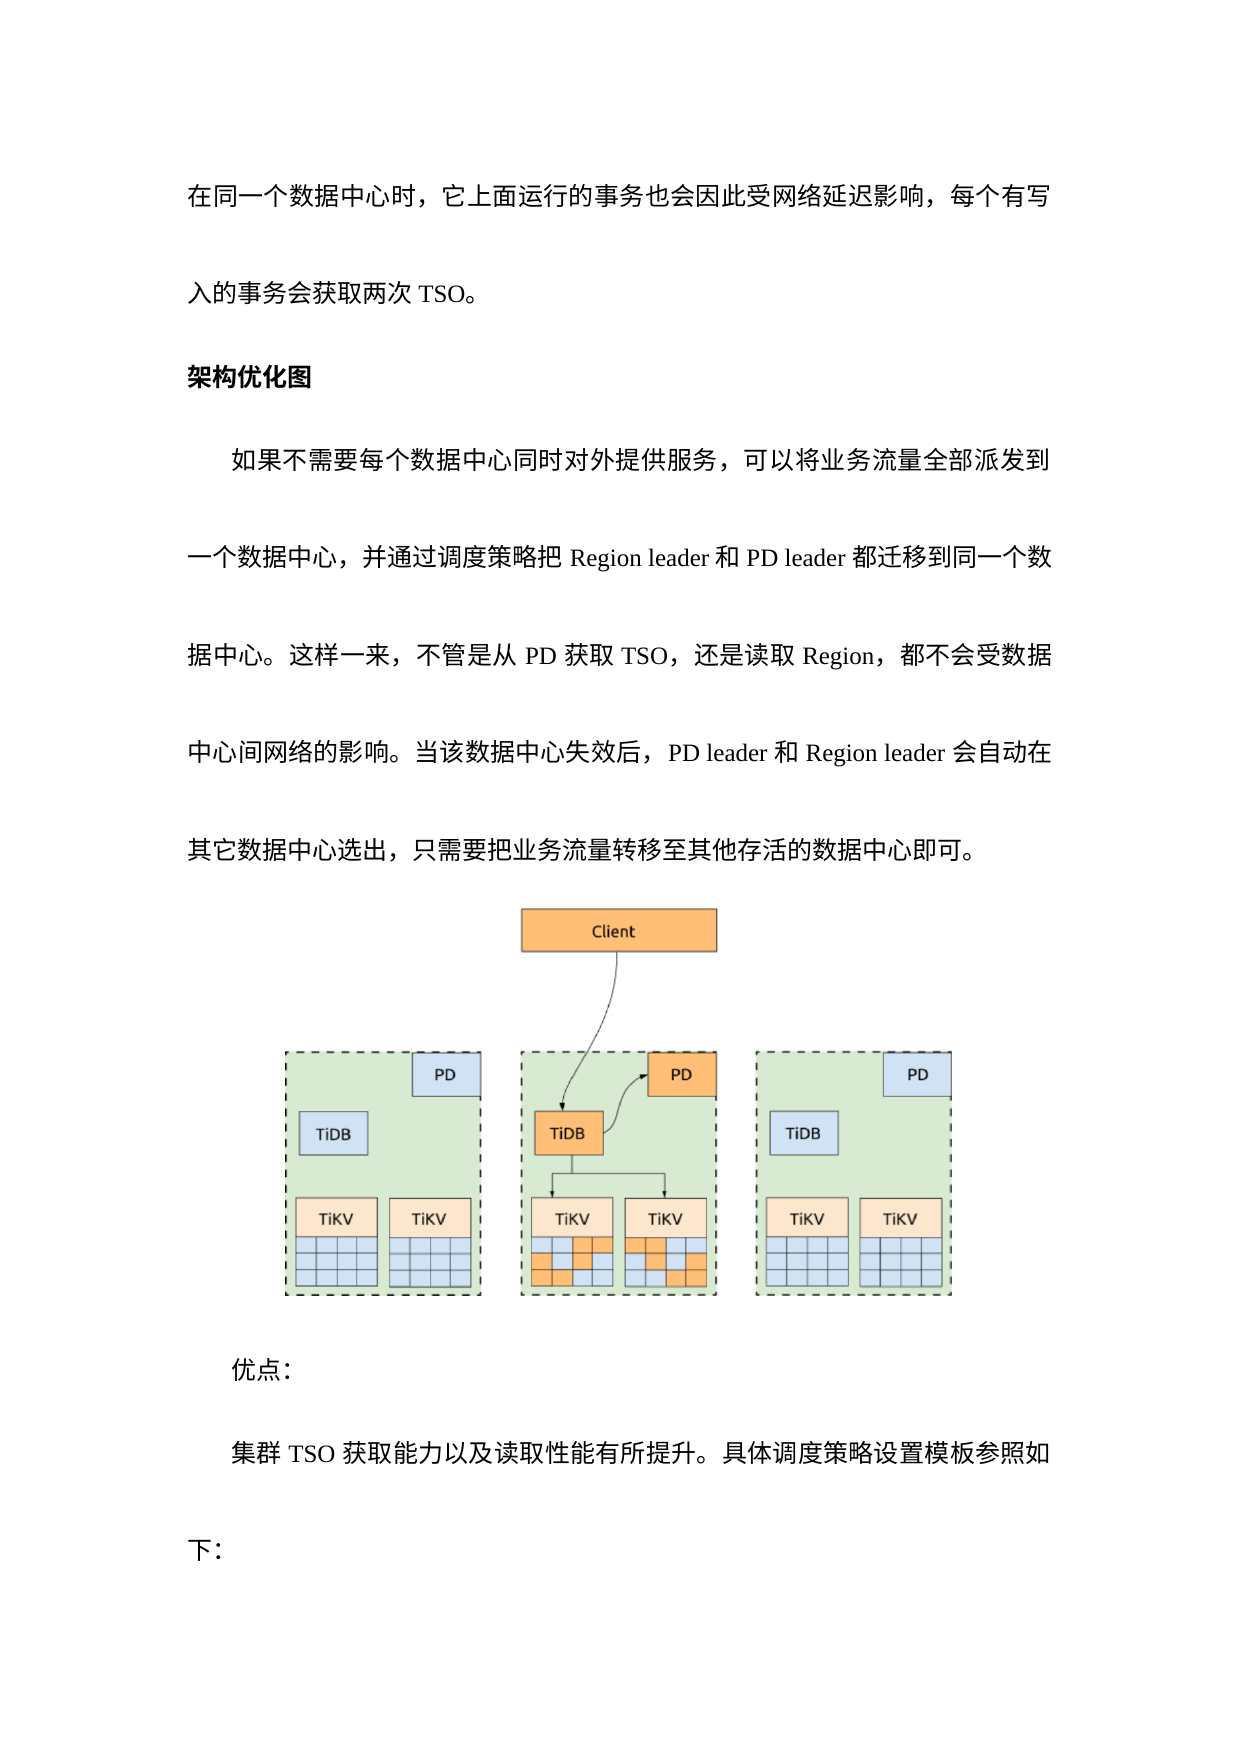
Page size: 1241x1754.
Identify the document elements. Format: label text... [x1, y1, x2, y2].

subtitle 架构优化图 [187, 343, 1053, 408]
text 如果不需要每个数据中心同时对外提供服务，可以将业务流量全部派发到一个数据中心，并通过调度策略把 Region leader 和 PD leader 都迁移到同一个数据中心。这样一来，不管是从 PD 获取 TSO，还是读取 Region，都不会受数据中心间网络的影响。当该数据中心失效后，PD leader 和 Region leader 会自动在其它数据中心选出，只需要把业务流量转移至其他存活的数据中心即可。 [187, 426, 1053, 881]
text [187, 162, 1053, 324]
picture [254, 898, 986, 1308]
text 集群 TSO 获取能力以及读取性能有所提升。具体调度策略设置模板参照如下： [187, 1419, 1053, 1581]
text 优点： [187, 1336, 1053, 1401]
